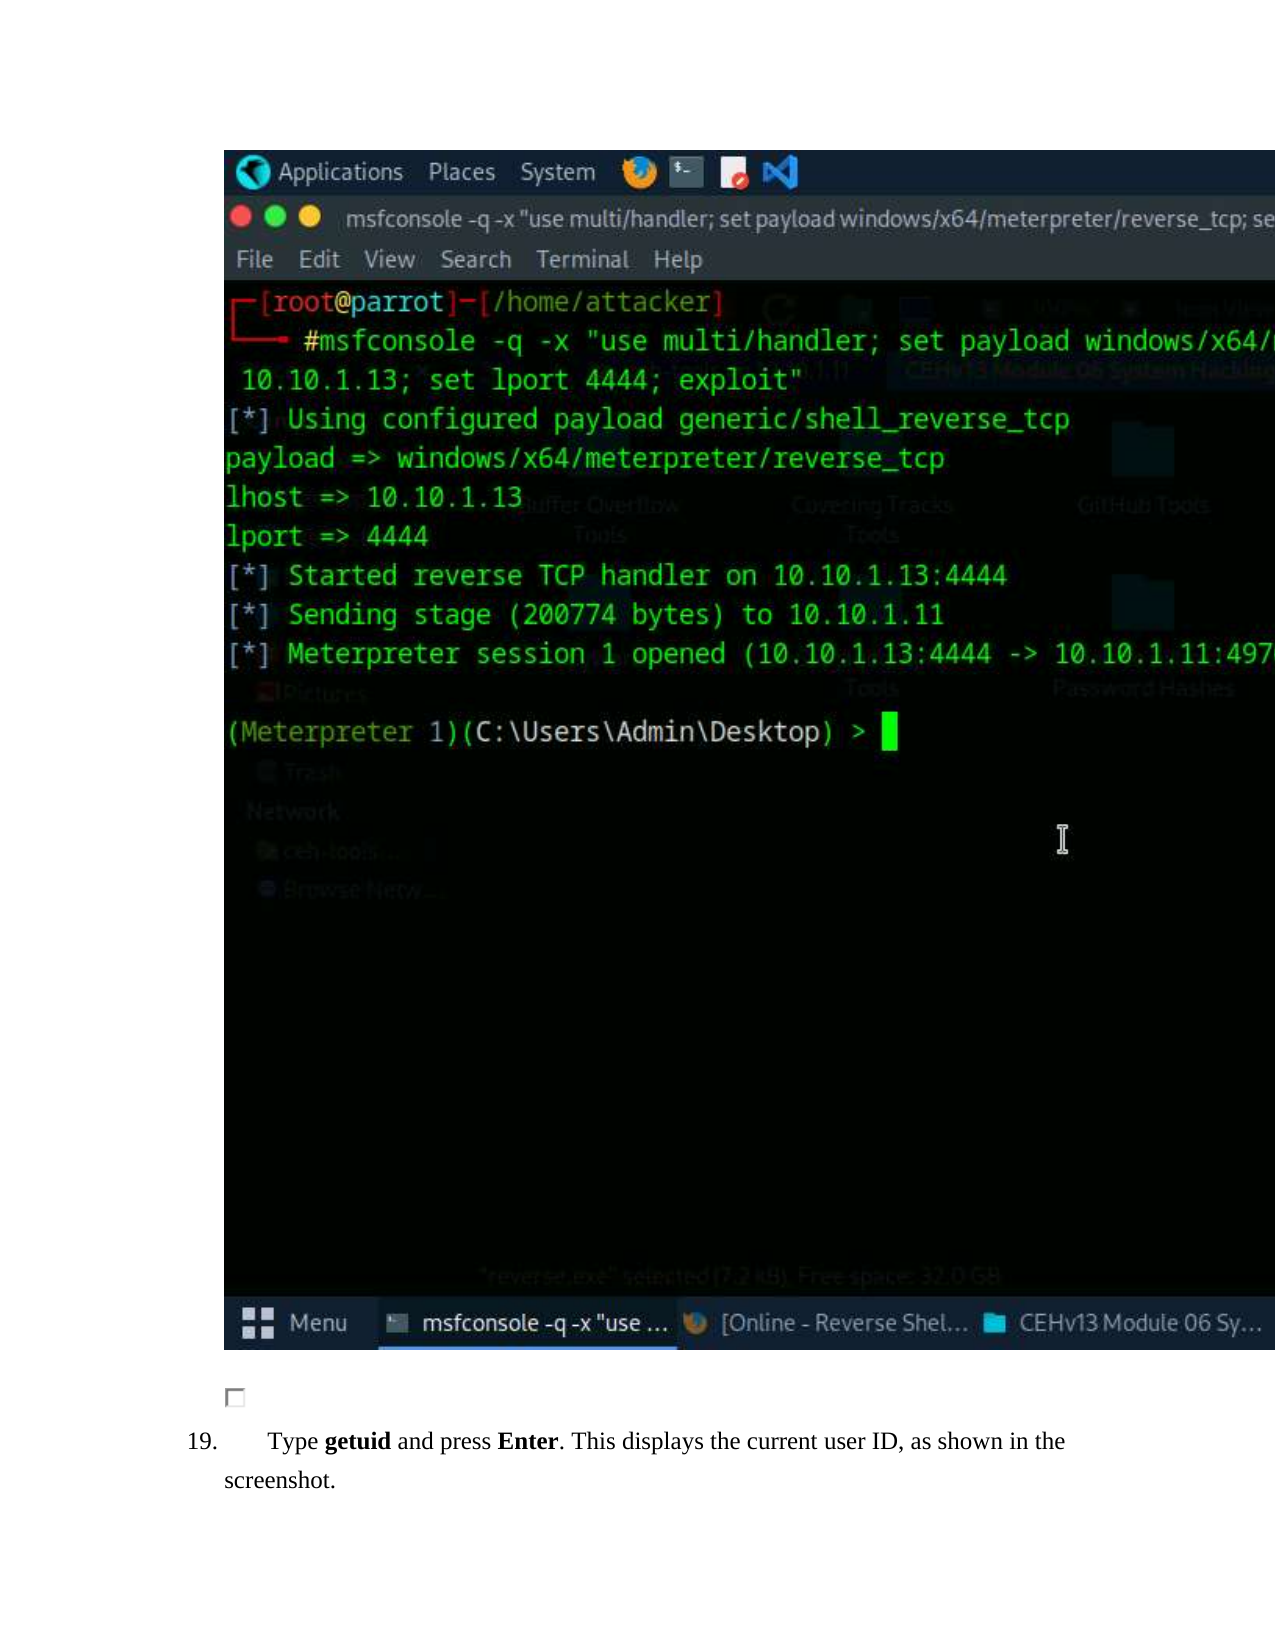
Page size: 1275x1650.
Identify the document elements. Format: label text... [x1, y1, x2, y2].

list Type getuid and press Enter. This displays the current user ID, as shown in the screenshot. [187, 1381, 1094, 1494]
picture [224, 150, 1275, 1350]
